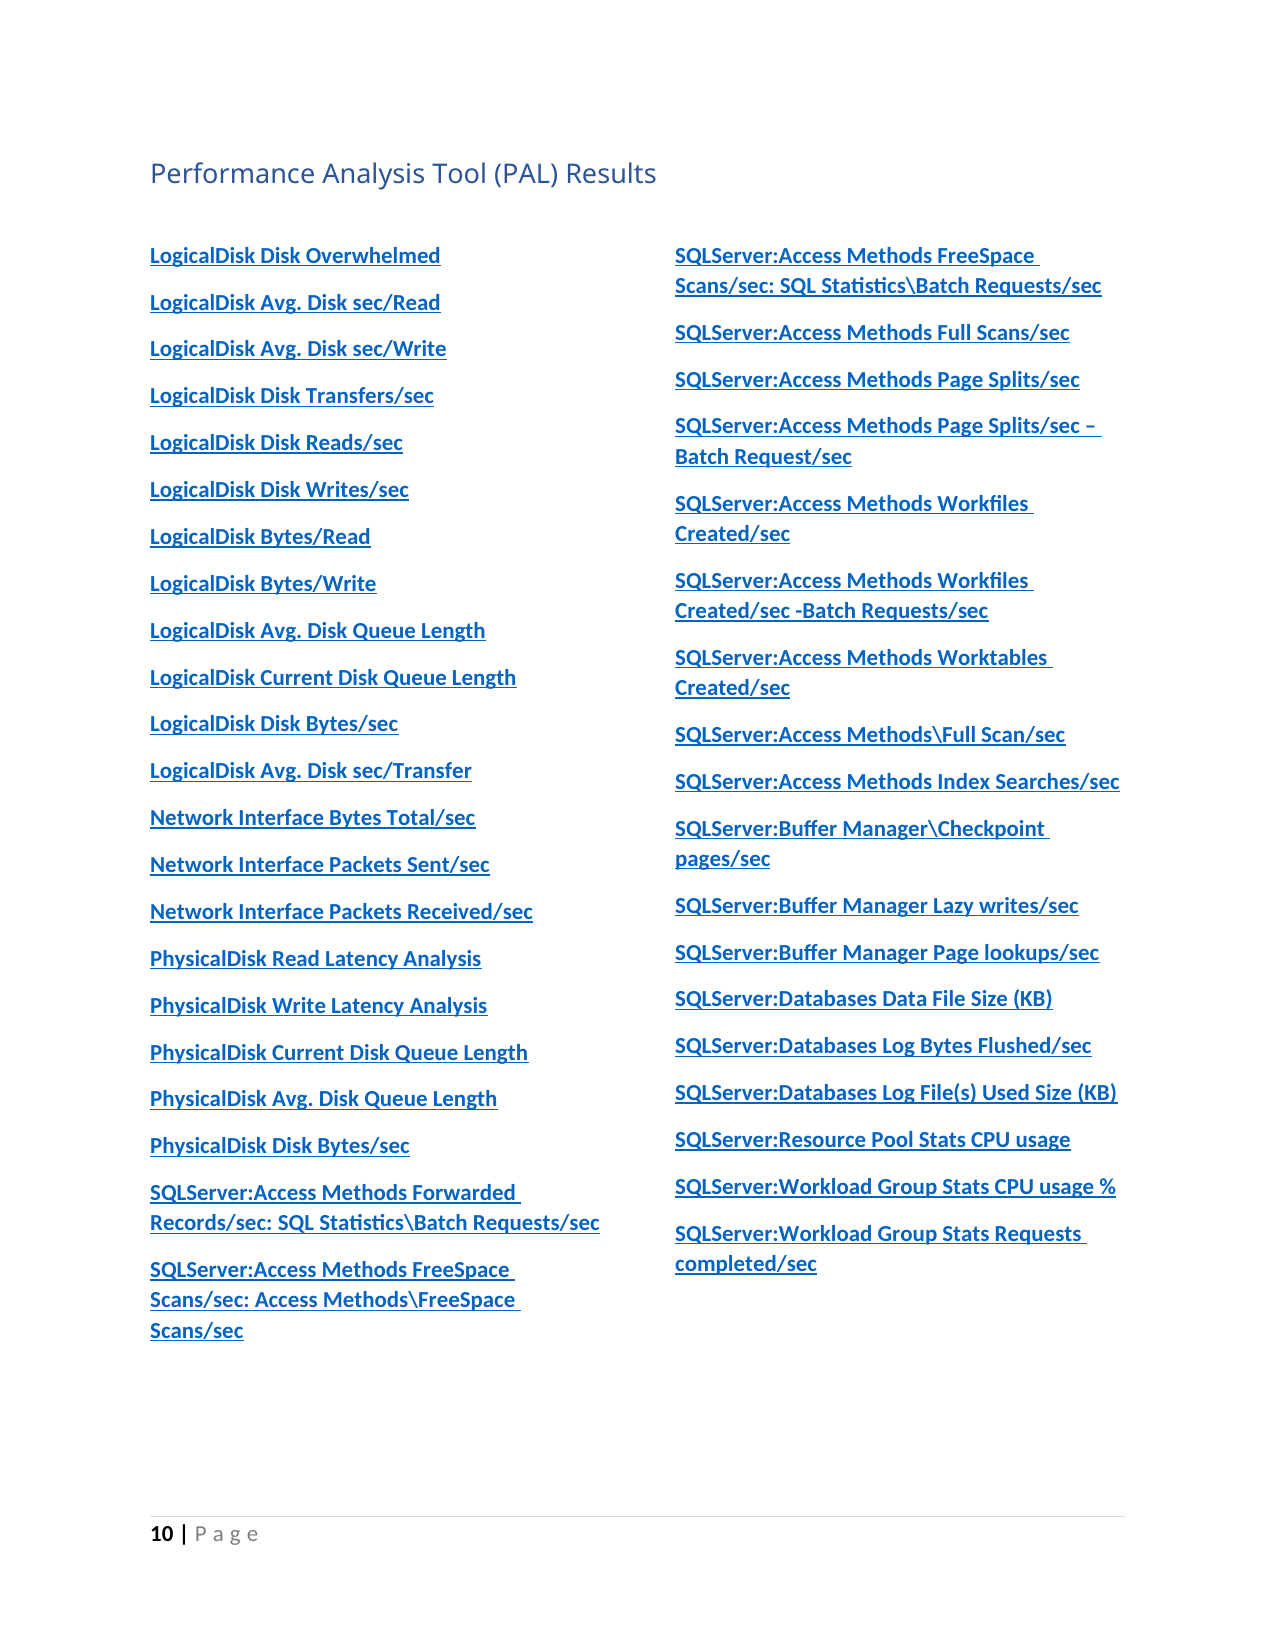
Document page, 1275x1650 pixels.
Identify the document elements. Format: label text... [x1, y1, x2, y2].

text SQLServer:Access Methods Worktables Created/sec [675, 643, 1125, 701]
text SQLServer:Access Methods Page Splits/sec [675, 365, 1125, 393]
text SQLServer:Access Methods Page Splits/sec – Batch Request/sec [675, 412, 1125, 470]
text SQLServer:Access Methods FreeSpace Scans/sec: SQL Statistics\Batch Requests/sec [675, 241, 1125, 299]
text SQLServer:Access Methods Full Scans/sec [675, 318, 1125, 346]
text PhysicalDisk Write Latency Analysis [150, 991, 600, 1019]
text PhysicalDisk Read Latency Analysis [150, 944, 600, 972]
text LogicalDisk Current Disk Queue Length [150, 663, 600, 691]
text LogicalDisk Avg. Disk sec/Write [150, 334, 600, 363]
text LogicalDisk Disk Reads/sec [150, 428, 600, 456]
text SQLServer:Access Methods Workfiles Created/sec -Batch Requests/sec [675, 566, 1125, 624]
text SQLServer:Databases Log Bytes Flushed/sec [675, 1031, 1125, 1059]
text Network Interface Bytes Total/sec [150, 803, 600, 831]
text LogicalDisk Disk Transfers/sec [150, 381, 600, 409]
text PhysicalDisk Avg. Disk Queue Length [150, 1084, 600, 1113]
text SQLServer:Buffer Manager Lazy writes/sec [675, 891, 1125, 919]
text SQLServer:Databases Log File(s) Used Size (KB) [675, 1078, 1125, 1106]
text LogicalDisk Bytes/Read [150, 522, 600, 550]
text SQLServer:Access Methods Index Searches/sec [675, 767, 1125, 795]
text Network Interface Packets Sent/sec [150, 850, 600, 878]
text LogicalDisk Avg. Disk Queue Length [150, 616, 600, 644]
text SQLServer:Databases Data File Size (KB) [675, 984, 1125, 1013]
text LogicalDisk Disk Overwhelmed [150, 241, 600, 269]
text LogicalDisk Disk Bytes/sec [150, 709, 600, 738]
text LogicalDisk Disk Writes/sec [150, 475, 600, 503]
text SQLServer:Workload Group Stats Requests completed/sec [675, 1219, 1125, 1277]
text LogicalDisk Avg. Disk sec/Read [150, 288, 600, 316]
text PhysicalDisk Current Disk Queue Length [150, 1038, 600, 1066]
text SQLServer:Workload Group Stats CPU usage % [675, 1172, 1125, 1200]
text SQLServer:Resource Pool Stats CPU usage [675, 1125, 1125, 1153]
text SQLServer:Buffer Manager Page lookups/sec [675, 938, 1125, 966]
text SQLServer:Buffer Manager\Checkpoint pages/sec [675, 814, 1125, 872]
text SQLServer:Access Methods Forwarded Records/sec: SQL Statistics\Batch Requests/sec [150, 1178, 600, 1233]
text Network Interface Packets Received/sec [150, 897, 600, 925]
text LogicalDisk Avg. Disk sec/Transfer [150, 756, 600, 784]
subtitle Performance Analysis Tool (PAL) Results [150, 154, 1125, 191]
text SQLServer:Access Methods\Full Scan/sec [675, 720, 1125, 748]
text SQLServer:Access Methods Workfiles Created/sec [675, 489, 1125, 547]
text PhysicalDisk Disk Bytes/sec [150, 1131, 600, 1159]
text SQLServer:Access Methods FreeSpace Scans/sec: Access Methods\FreeSpace Scans/sec [150, 1255, 600, 1344]
text LogicalDisk Bytes/Write [150, 569, 600, 597]
